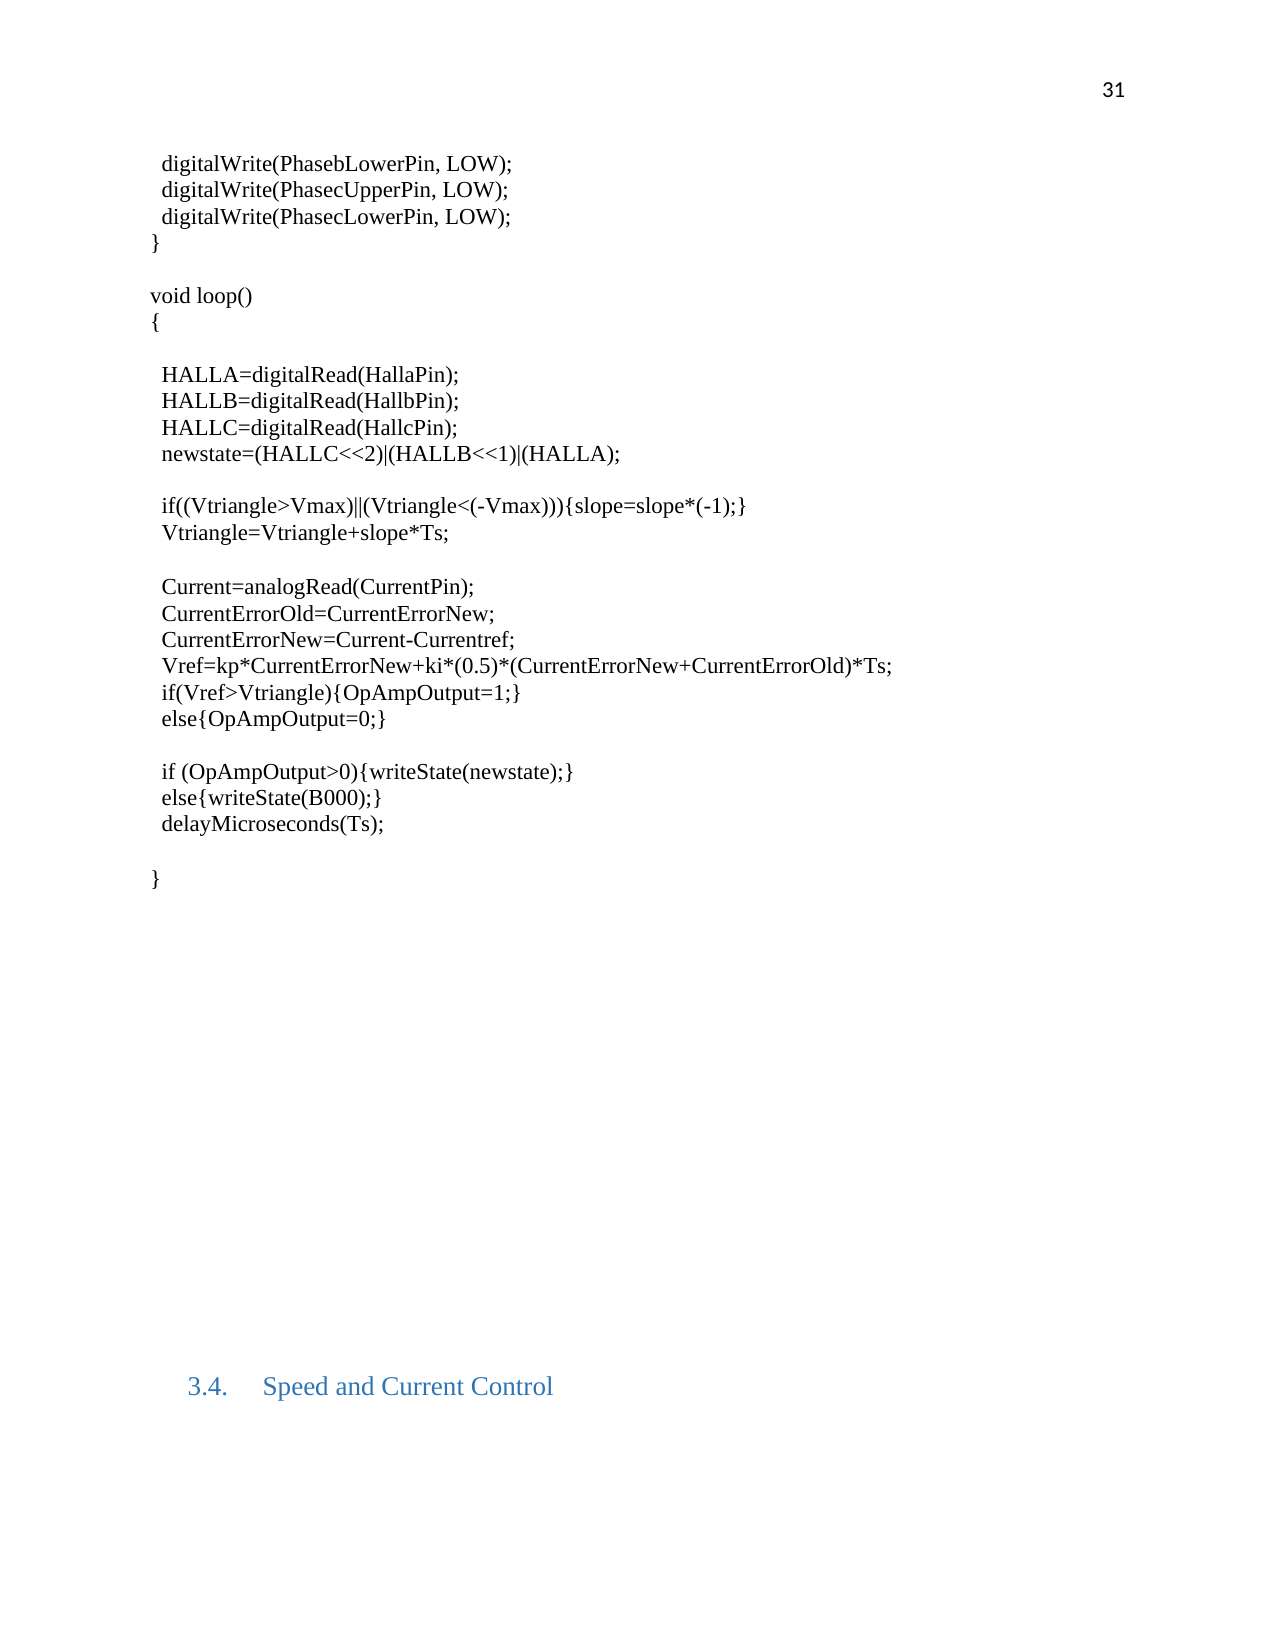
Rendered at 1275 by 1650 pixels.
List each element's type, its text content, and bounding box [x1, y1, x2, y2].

text HALLB=digitalRead(HallbPin); [150, 387, 1125, 413]
text HALLA=digitalRead(HallaPin); [150, 361, 1125, 387]
text Vtriangle=Vtriangle+slope*Ts; [150, 519, 1125, 545]
text digitalWrite(PhasebLowerPin, LOW); [150, 150, 1125, 176]
text digitalWrite(PhasecUpperPin, LOW); [150, 176, 1125, 203]
text HALLC=digitalRead(HallcPin); [150, 413, 1125, 440]
text { [150, 308, 1125, 334]
text Vref=kp*CurrentErrorNew+ki*(0.5)*(CurrentErrorNew+CurrentErrorOld)*Ts; [150, 652, 1125, 679]
text Current=analogRead(CurrentPin); [150, 573, 1125, 600]
text newstate=(HALLC<<2)|(HALLB<<1)|(HALLA); [150, 440, 1125, 466]
text void loop() [150, 282, 1125, 308]
text CurrentErrorNew=Current-Currentref; [150, 626, 1125, 652]
text } [150, 229, 1125, 255]
text } [150, 865, 1125, 891]
text else{writeState(B000);} [150, 784, 1125, 811]
text digitalWrite(PhasecLowerPin, LOW); [150, 203, 1125, 229]
text if(Vref>Vtriangle){OpAmpOutput=1;} [150, 679, 1125, 705]
text if((Vtriangle>Vmax)||(Vtriangle<(-Vmax))){slope=slope*(-1);} [150, 493, 1125, 519]
text if (OpAmpOutput>0){writeState(newstate);} [150, 758, 1125, 784]
text CurrentErrorOld=CurrentErrorNew; [150, 600, 1125, 626]
text else{OpAmpOutput=0;} [150, 705, 1125, 731]
text delayMicroseconds(Ts); [150, 811, 1125, 837]
subtitle Speed and Current Control [187, 1370, 1125, 1401]
